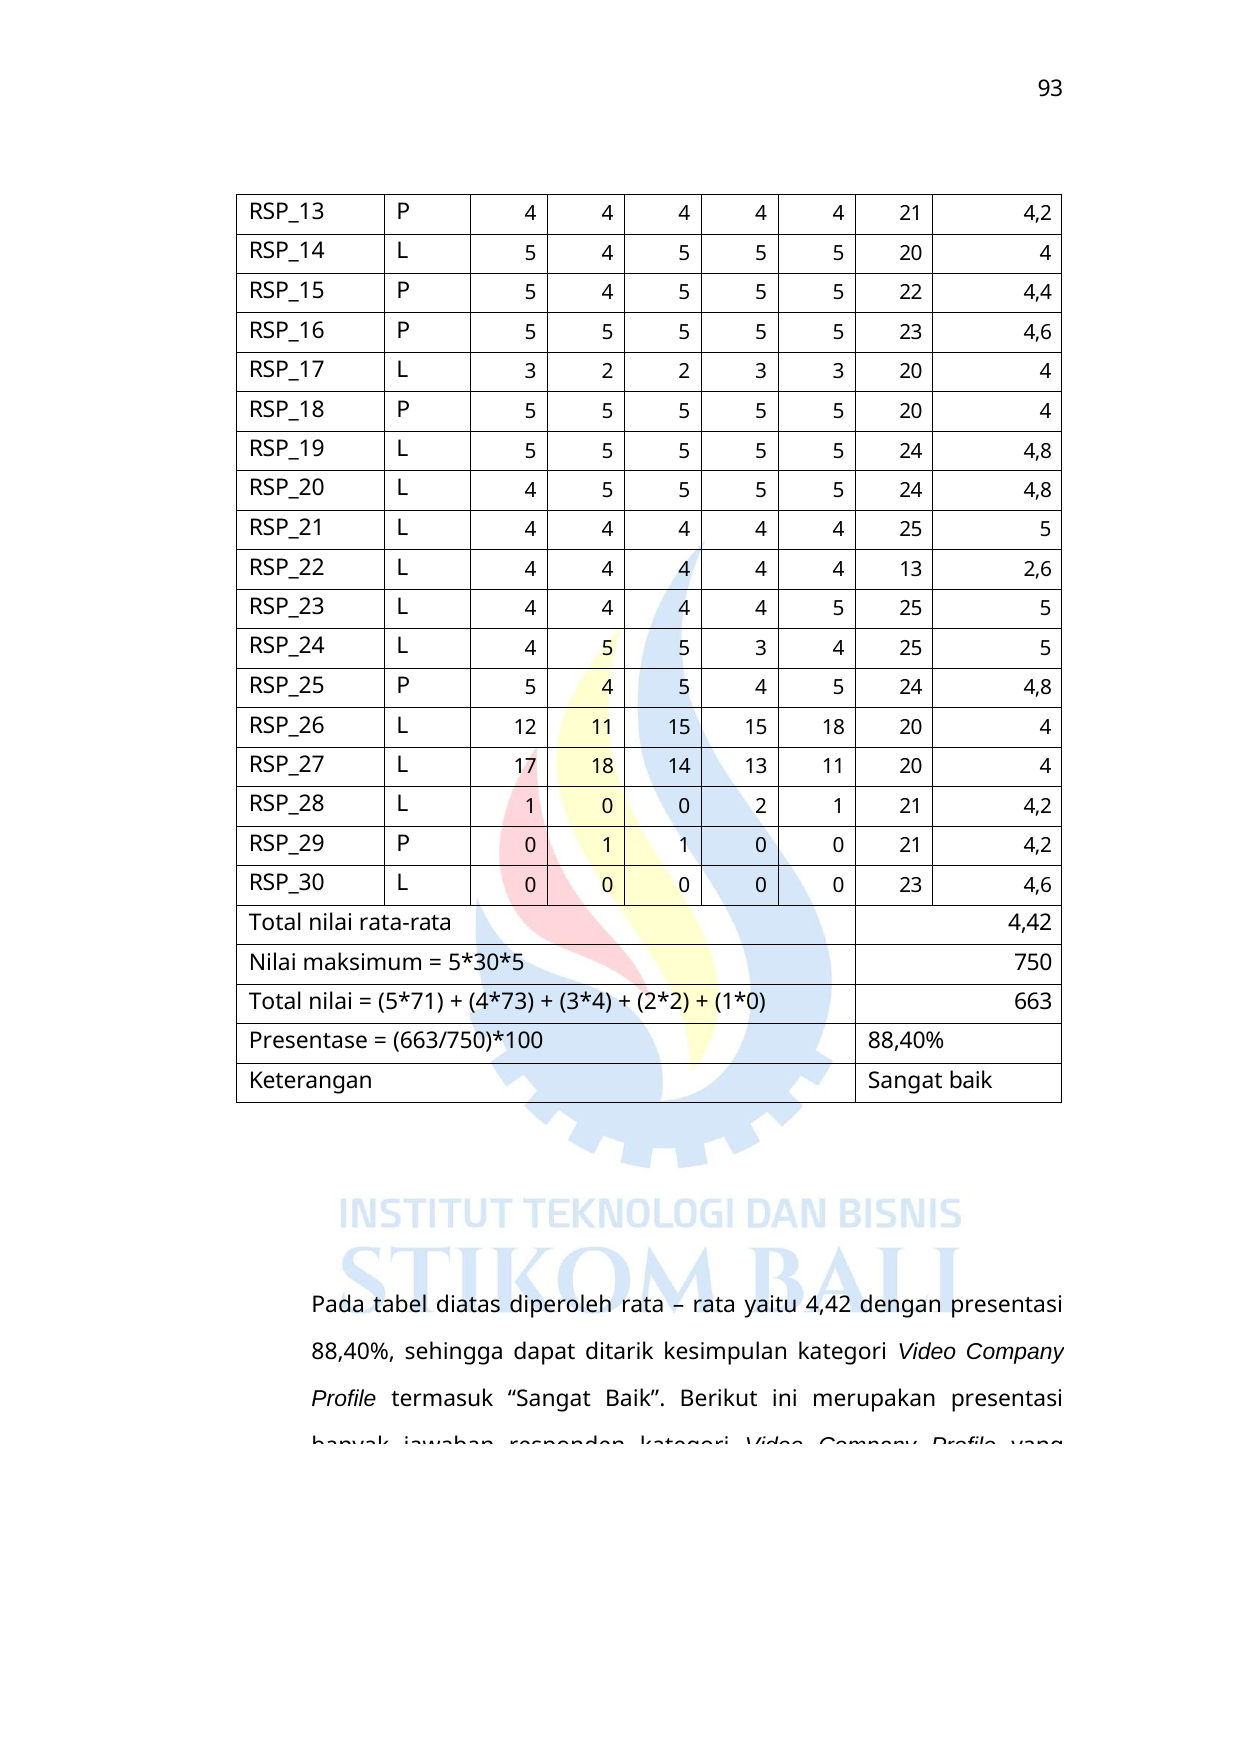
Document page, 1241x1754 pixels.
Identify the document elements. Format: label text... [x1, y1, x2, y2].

table_cell RSP_21 [237, 511, 384, 549]
table_cell 25 [856, 511, 932, 549]
table_cell L [385, 550, 470, 589]
table_cell P [385, 274, 470, 312]
table_cell 4 [933, 748, 1061, 786]
table_cell 5 [933, 590, 1061, 628]
table_cell 5 [779, 471, 855, 510]
table_cell 1 [548, 827, 624, 865]
table_cell 0 [625, 866, 701, 905]
table_cell 5 [779, 669, 855, 707]
table_cell 4 [548, 274, 624, 312]
table_cell 3 [779, 353, 855, 391]
table_cell 5 [471, 235, 547, 273]
table_cell 5 [779, 235, 855, 273]
table_header P [385, 195, 470, 233]
table_cell 11 [779, 748, 855, 786]
table_cell 13 [702, 748, 778, 786]
table_cell RSP_17 [237, 353, 384, 391]
table_cell 5 [625, 235, 701, 273]
table_cell 5 [702, 313, 778, 352]
table_cell P [385, 313, 470, 352]
table_cell 5 [548, 313, 624, 352]
table_cell 4 [471, 629, 547, 668]
table_cell L [385, 432, 470, 470]
table_cell Nilai maksimum = 5*30*5 [237, 945, 855, 984]
table_header 4,2 [933, 195, 1061, 233]
table_cell L [385, 590, 470, 628]
table_cell 0 [779, 866, 855, 905]
table_cell 0 [471, 827, 547, 865]
table_cell 5 [702, 274, 778, 312]
table_cell 5 [702, 235, 778, 273]
table_cell 5 [471, 392, 547, 431]
table_cell 5 [779, 432, 855, 470]
table_cell 5 [933, 511, 1061, 549]
table_cell 5 [471, 274, 547, 312]
table_cell 4 [471, 550, 547, 589]
table_cell 4 [933, 392, 1061, 431]
table_cell 0 [548, 866, 624, 905]
table_cell 2 [625, 353, 701, 391]
table_cell 20 [856, 235, 932, 273]
table_cell RSP_25 [237, 669, 384, 707]
table_cell 5 [471, 313, 547, 352]
table_cell 20 [856, 708, 932, 747]
table_cell Presentase = (663/750)*100 [237, 1024, 855, 1062]
table_cell 5 [625, 629, 701, 668]
table_cell 20 [856, 392, 932, 431]
table_cell RSP_24 [237, 629, 384, 668]
table_cell 24 [856, 669, 932, 707]
table_cell 0 [471, 866, 547, 905]
table_cell 23 [856, 313, 932, 352]
table_cell 15 [702, 708, 778, 747]
table_cell 25 [856, 590, 932, 628]
table_cell 4,42 [856, 906, 1061, 944]
table_cell Keterangan [237, 1064, 855, 1102]
table_cell L [385, 235, 470, 273]
table_cell 4 [548, 669, 624, 707]
table_cell 4 [625, 511, 701, 549]
table_cell 5 [779, 590, 855, 628]
table_cell 2 [702, 787, 778, 826]
table_cell 4 [625, 590, 701, 628]
table_cell 3 [702, 629, 778, 668]
table_cell 5 [471, 669, 547, 707]
table_cell Total nilai = (5*71) + (4*73) + (3*4) + (2*2) + (1*0) [237, 985, 855, 1023]
table_cell 3 [471, 353, 547, 391]
table_cell P [385, 827, 470, 865]
table_cell 4 [548, 550, 624, 589]
table_cell 18 [548, 748, 624, 786]
table_cell 4 [779, 629, 855, 668]
table_cell 14 [625, 748, 701, 786]
table_cell RSP_30 [237, 866, 384, 905]
table_cell 5 [548, 432, 624, 470]
table_cell 25 [856, 629, 932, 668]
table_cell 4 [702, 550, 778, 589]
table_cell L [385, 787, 470, 826]
table_header RSP_13 [237, 195, 384, 233]
table_cell L [385, 511, 470, 549]
table_cell 4 [779, 511, 855, 549]
table_cell RSP_23 [237, 590, 384, 628]
table_cell Total nilai rata-rata [237, 906, 855, 944]
table_cell 22 [856, 274, 932, 312]
table_cell 4 [548, 235, 624, 273]
table_cell P [385, 669, 470, 707]
table_cell 0 [702, 866, 778, 905]
table_cell 4,2 [933, 787, 1061, 826]
table_cell 0 [548, 787, 624, 826]
table_cell 24 [856, 432, 932, 470]
table_cell 5 [625, 313, 701, 352]
table_cell 11 [548, 708, 624, 747]
table_cell 1 [779, 787, 855, 826]
table_cell 12 [471, 708, 547, 747]
table_cell 23 [856, 866, 932, 905]
table_cell L [385, 748, 470, 786]
table_cell RSP_27 [237, 748, 384, 786]
table_cell 24 [856, 471, 932, 510]
table_cell 4 [548, 590, 624, 628]
table_cell 5 [471, 432, 547, 470]
table_cell 5 [625, 669, 701, 707]
table_header 4 [548, 195, 624, 233]
table_cell 5 [548, 471, 624, 510]
picture [237, 410, 1064, 1443]
text 93 [164, 72, 1064, 103]
table_cell 21 [856, 787, 932, 826]
table_cell 4 [933, 353, 1061, 391]
table_cell 5 [702, 392, 778, 431]
table_cell L [385, 353, 470, 391]
table_cell RSP_26 [237, 708, 384, 747]
table_header 4 [702, 195, 778, 233]
table_cell 4 [548, 511, 624, 549]
table_cell 750 [856, 945, 1061, 984]
table_cell RSP_29 [237, 827, 384, 865]
table_cell 1 [471, 787, 547, 826]
table_cell 1 [625, 827, 701, 865]
table_cell L [385, 629, 470, 668]
table_cell RSP_28 [237, 787, 384, 826]
table_cell 13 [856, 550, 932, 589]
table_cell RSP_15 [237, 274, 384, 312]
table_header 4 [625, 195, 701, 233]
table_cell 4 [702, 511, 778, 549]
table_cell 18 [779, 708, 855, 747]
table_header 21 [856, 195, 932, 233]
table_cell 4 [471, 471, 547, 510]
table_cell 4,8 [933, 432, 1061, 470]
table_cell 4,8 [933, 471, 1061, 510]
table_cell L [385, 866, 470, 905]
table_cell 4 [702, 590, 778, 628]
table_cell 5 [702, 432, 778, 470]
table_cell RSP_22 [237, 550, 384, 589]
table_cell 5 [702, 471, 778, 510]
table_cell 2 [548, 353, 624, 391]
table_cell 4,6 [933, 313, 1061, 352]
table_cell 88,40% [856, 1024, 1061, 1062]
table_cell 3 [702, 353, 778, 391]
table_cell 663 [856, 985, 1061, 1023]
table_cell P [385, 392, 470, 431]
table_cell L [385, 708, 470, 747]
table_cell 5 [548, 629, 624, 668]
table_cell 0 [625, 787, 701, 826]
table_cell 5 [933, 629, 1061, 668]
table_cell 4,8 [933, 669, 1061, 707]
table_cell 17 [471, 748, 547, 786]
table_cell 0 [779, 827, 855, 865]
table_cell 5 [625, 274, 701, 312]
table_cell 4 [779, 550, 855, 589]
table_cell 4 [471, 511, 547, 549]
table_cell 4 [625, 550, 701, 589]
table_header 4 [471, 195, 547, 233]
table_cell Sangat baik [856, 1064, 1061, 1102]
table_cell RSP_20 [237, 471, 384, 510]
table_cell 5 [779, 392, 855, 431]
table_cell 4 [933, 235, 1061, 273]
table_cell 4,2 [933, 827, 1061, 865]
table_cell 4 [933, 708, 1061, 747]
table_cell 4,6 [933, 866, 1061, 905]
table_cell RSP_19 [237, 432, 384, 470]
table_cell L [385, 471, 470, 510]
table_cell RSP_14 [237, 235, 384, 273]
table_cell 0 [702, 827, 778, 865]
table_cell 4,4 [933, 274, 1061, 312]
table_cell RSP_18 [237, 392, 384, 431]
table_cell 5 [779, 313, 855, 352]
table_cell 2,6 [933, 550, 1061, 589]
table_cell RSP_16 [237, 313, 384, 352]
table_cell 4 [471, 590, 547, 628]
table_header 4 [779, 195, 855, 233]
table_cell 4 [702, 669, 778, 707]
table_cell 5 [779, 274, 855, 312]
table_cell 20 [856, 748, 932, 786]
table_cell 5 [625, 392, 701, 431]
table_cell 20 [856, 353, 932, 391]
table_cell 5 [548, 392, 624, 431]
table_cell 21 [856, 827, 932, 865]
table_cell 5 [625, 432, 701, 470]
table_cell 15 [625, 708, 701, 747]
table_cell 5 [625, 471, 701, 510]
